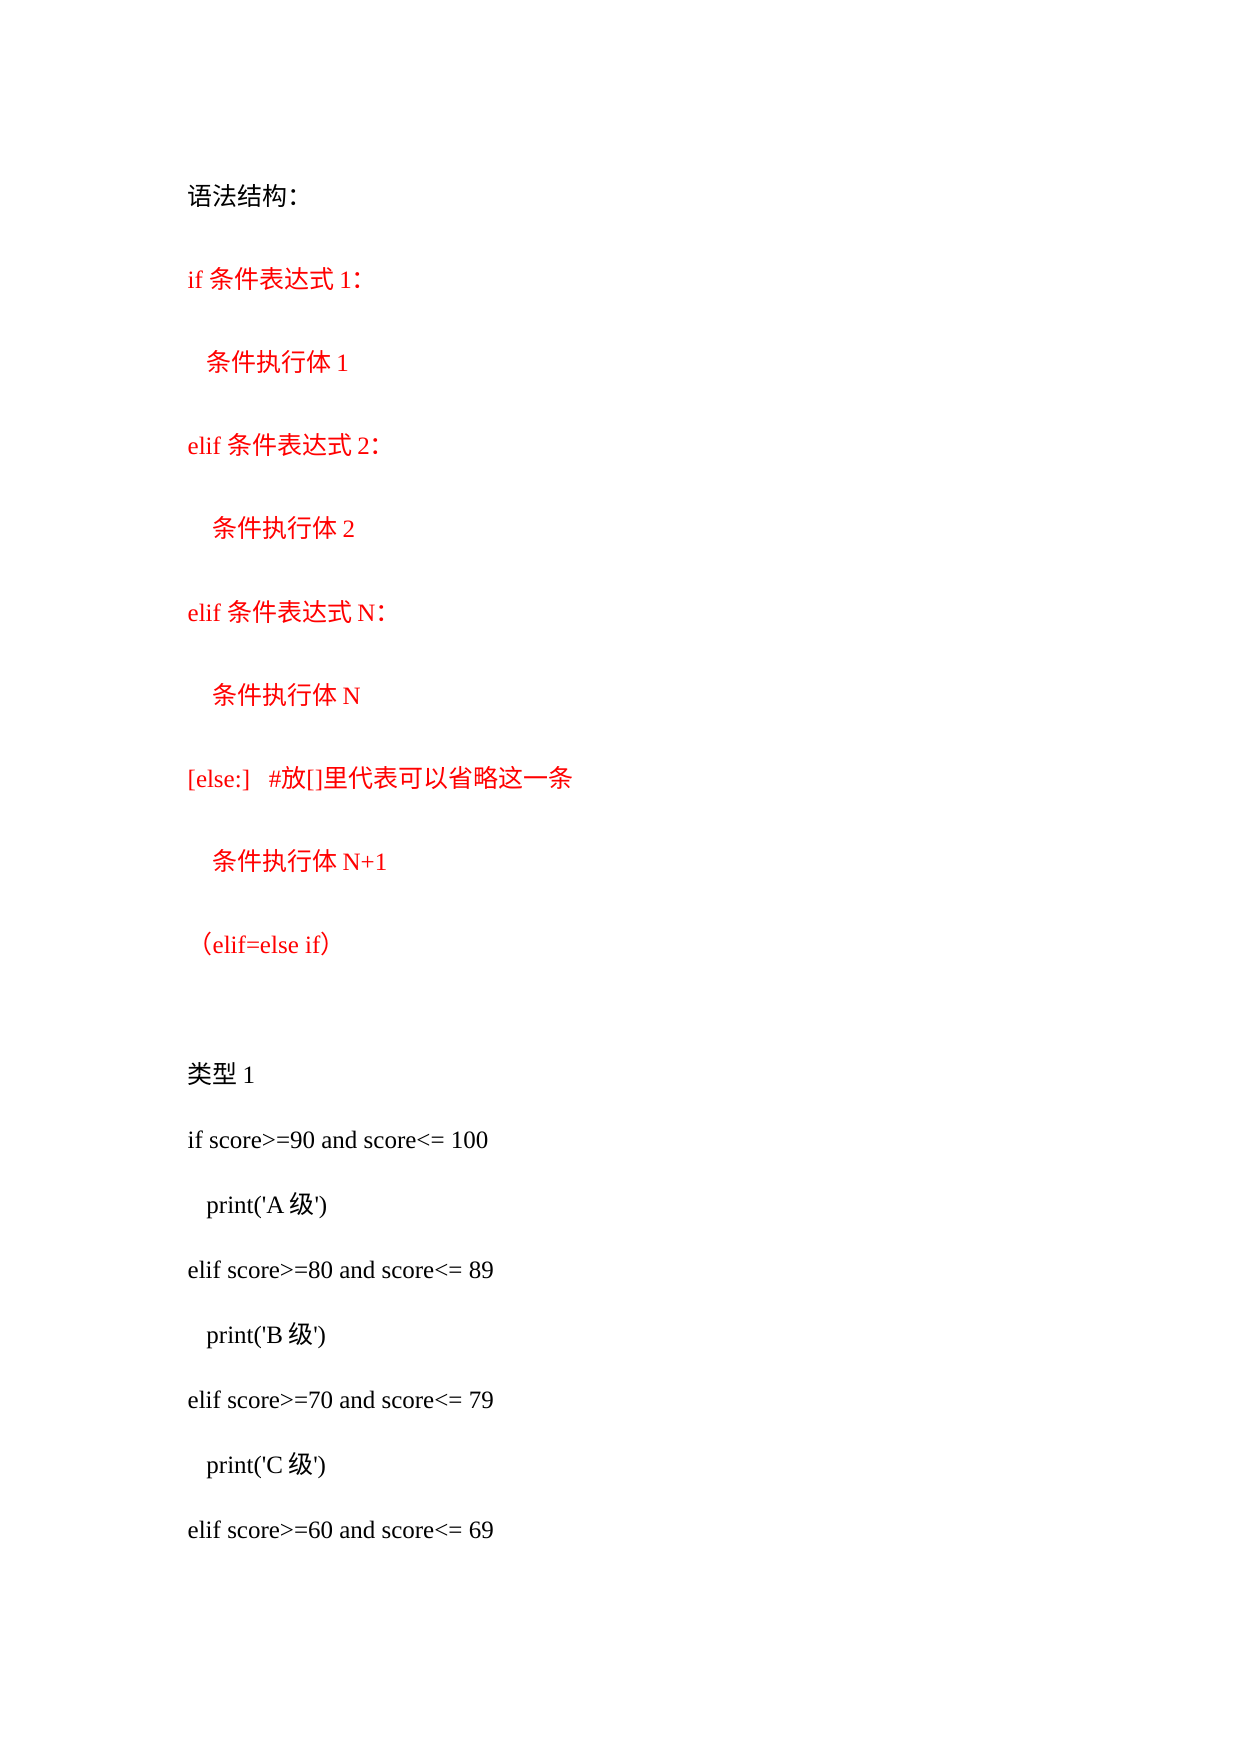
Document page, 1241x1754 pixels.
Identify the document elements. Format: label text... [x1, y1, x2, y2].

text elif score>=70 and score<= 79 [187, 1383, 1053, 1416]
text （elif=else if） [187, 910, 1053, 975]
text print('C级') [187, 1430, 1053, 1495]
text elif score>=80 and score<= 89 [187, 1253, 1053, 1286]
text if score>=90 and score<= 100 [187, 1123, 1053, 1156]
text if 条件表达式1： [187, 245, 1053, 310]
text 条件执行体N [187, 661, 1053, 726]
text elif 条件表达式2： [187, 411, 1053, 476]
text elif 条件表达式N： [187, 578, 1053, 643]
text [else:] #放[]里代表可以省略这一条 [187, 744, 1053, 809]
text elif score>=60 and score<= 69 [187, 1513, 1053, 1546]
text print('A级') [187, 1170, 1053, 1235]
text 条件执行体N+1 [187, 827, 1053, 892]
text 语法结构： [187, 162, 1053, 227]
text 条件执行体1 [187, 328, 1053, 393]
text print('B级') [187, 1300, 1053, 1365]
text 条件执行体2 [187, 494, 1053, 559]
text 类型1 [187, 1040, 1053, 1105]
